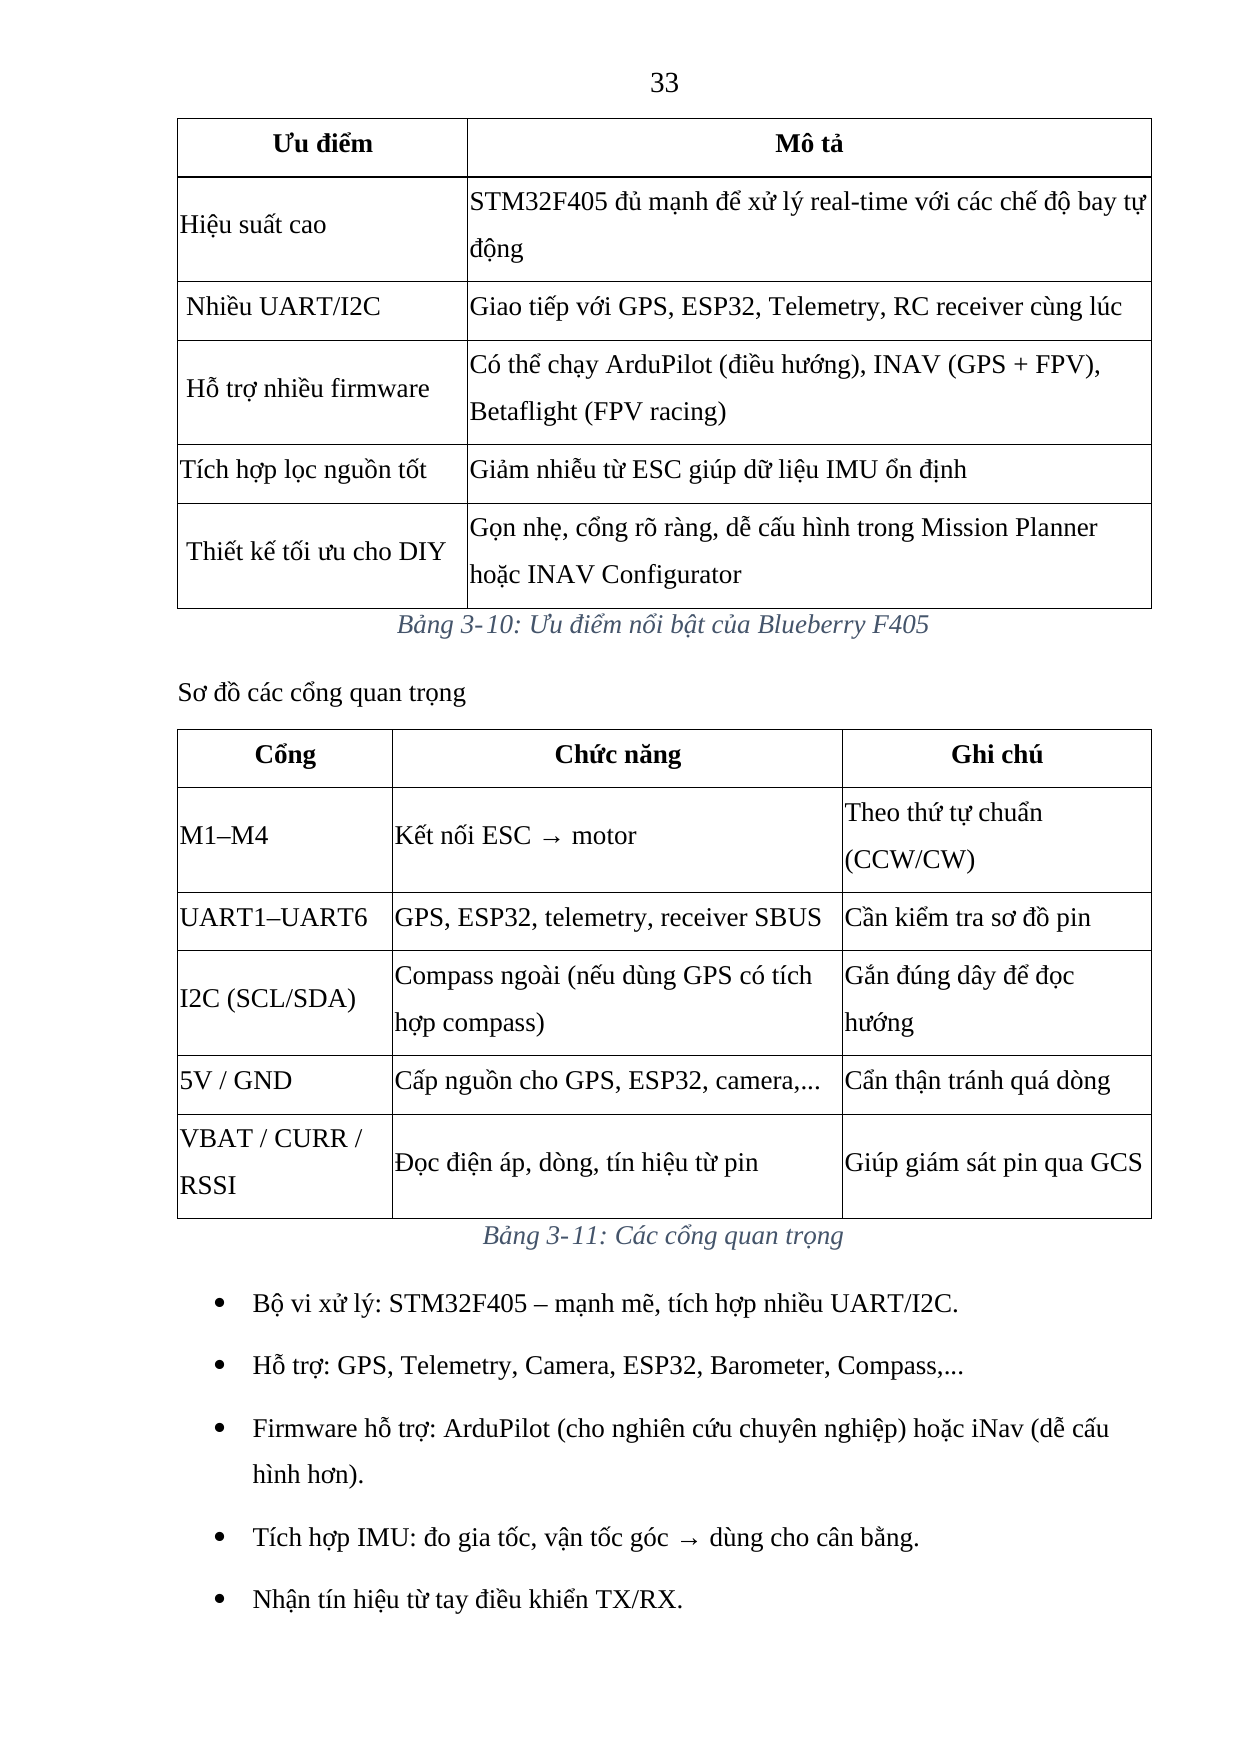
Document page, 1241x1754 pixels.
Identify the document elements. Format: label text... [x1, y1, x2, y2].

list Hỗ trợ: GPS, Telemetry, Camera, ESP32, Barometer, Compass,... [215, 1349, 1152, 1381]
table_cell Đọc điện áp, dòng, tín hiệu từ pin [393, 1115, 842, 1218]
list Tích hợp IMU: đo gia tốc, vận tốc góc → dùng cho cân bằng. [215, 1521, 1152, 1552]
table_header Chức năng [393, 730, 842, 787]
table_cell M1–M4 [178, 788, 392, 892]
text Bảng 3-11: Các cổng quan trọng [177, 1219, 1152, 1251]
table_header Cổng [178, 730, 392, 787]
table_cell Giúp giám sát pin qua GCS [843, 1115, 1151, 1218]
table_header Ưu điểm [178, 119, 467, 176]
table_cell Thiết kế tối ưu cho DIY [178, 504, 467, 607]
table_header Mô tả [468, 119, 1151, 176]
table_cell I2C (SCL/SDA) [178, 951, 392, 1055]
table_cell Cần kiểm tra sơ đồ pin [843, 893, 1151, 950]
table_cell 5V / GND [178, 1056, 392, 1113]
table_cell Gọn nhẹ, cổng rõ ràng, dễ cấu hình trong Mission Planner hoặc INAV Configurator [468, 504, 1151, 607]
table_cell Hỗ trợ nhiều firmware [178, 341, 467, 444]
table_cell Kết nối ESC → motor [393, 788, 842, 892]
table_header Ghi chú [843, 730, 1151, 787]
table_cell Nhiều UART/I2C [178, 282, 467, 339]
table_cell UART1–UART6 [178, 893, 392, 950]
list Bộ vi xử lý: STM32F405 – mạnh mẽ, tích hợp nhiều UART/I2C. [215, 1287, 1152, 1318]
table_cell STM32F405 đủ mạnh để xử lý real-time với các chế độ bay tự động [468, 178, 1151, 281]
table_cell Giảm nhiễu từ ESC giúp dữ liệu IMU ổn định [468, 445, 1151, 503]
list Nhận tín hiệu từ tay điều khiển TX/RX. [215, 1583, 1152, 1614]
table_cell Giao tiếp với GPS, ESP32, Telemetry, RC receiver cùng lúc [468, 282, 1151, 339]
table_cell Cấp nguồn cho GPS, ESP32, camera,... [393, 1056, 842, 1113]
table_cell GPS, ESP32, telemetry, receiver SBUS [393, 893, 842, 950]
table_cell Có thể chạy ArduPilot (điều hướng), INAV (GPS + FPV), Betaflight (FPV racing) [468, 341, 1151, 444]
table_cell Cẩn thận tránh quá dòng [843, 1056, 1151, 1113]
table_cell Compass ngoài (nếu dùng GPS có tích hợp compass) [393, 951, 842, 1055]
table_cell Theo thứ tự chuẩn (CCW/CW) [843, 788, 1151, 892]
table_cell Gắn đúng dây để đọc hướng [843, 951, 1151, 1055]
text Bảng 3-10: Ưu điểm nổi bật của Blueberry F405 [177, 609, 1152, 640]
table_cell VBAT / CURR / RSSI [178, 1115, 392, 1218]
text Sơ đồ các cổng quan trọng [177, 676, 1152, 707]
table_cell Tích hợp lọc nguồn tốt [178, 445, 467, 503]
list Firmware hỗ trợ: ArduPilot (cho nghiên cứu chuyên nghiệp) hoặc iNav (dễ cấu hình hơn). [215, 1412, 1152, 1489]
table_cell Hiệu suất cao [178, 178, 467, 281]
